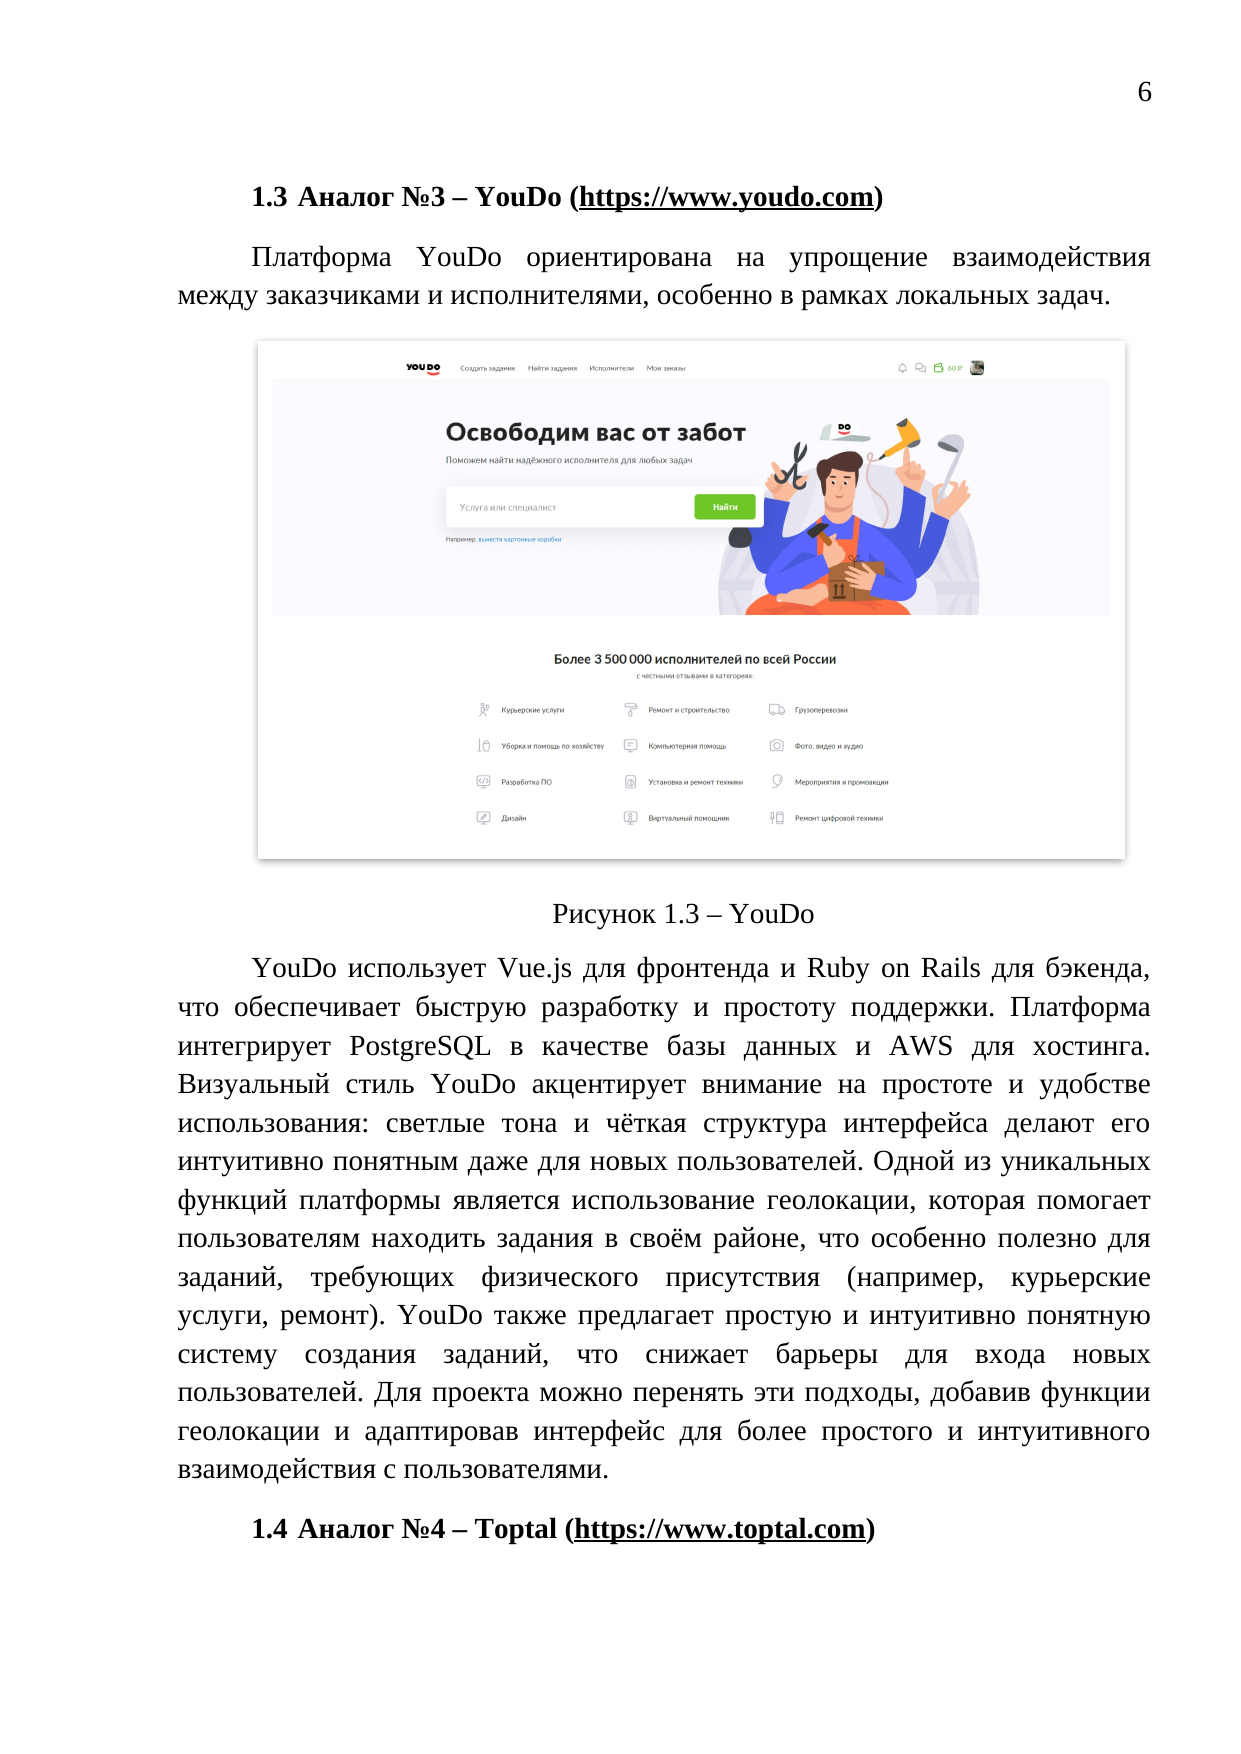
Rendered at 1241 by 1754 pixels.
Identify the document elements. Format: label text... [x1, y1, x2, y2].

text Платформа YouDo ориентирована на упрощение взаимодействия между заказчиками и исполнителями, особенно в рамках локальных задач. [177, 239, 1152, 311]
text Рисунок 1.3 – YouDo [215, 896, 1152, 930]
text YouDo использует Vue.js для фронтенда и Ruby on Rails для бэкенда, что обеспечивает быструю разработку и простоту поддержки. Платформа интегрирует PostgreSQL в качестве базы данных и AWS для хостинга. Визуальный стиль YouDo акцентирует внимание на простоте и удобстве использования: светлые тона и чёткая структура интерфейса делают его интуитивно понятным даже для новых пользователей. Одной из уникальных функций платформы является использование геолокации, которая помогает пользователям находить задания в своём районе, что особенно полезно для заданий, требующих физического присутствия (например, курьерские услуги, ремонт). YouDo также предлагает простую и интуитивно понятную систему создания заданий, что снижает барьеры для входа новых пользователей. Для проекта можно перенять эти подходы, добавив функции геолокации и адаптировав интерфейс для более простого и интуитивного взаимодействия с пользователями. [177, 951, 1152, 1485]
list Аналог №3 – YouDo (https://www.youdo.com) [251, 179, 1152, 213]
picture [273, 355, 1110, 844]
list Аналог №4 – Toptal (https://www.toptal.com) [251, 1511, 1152, 1544]
